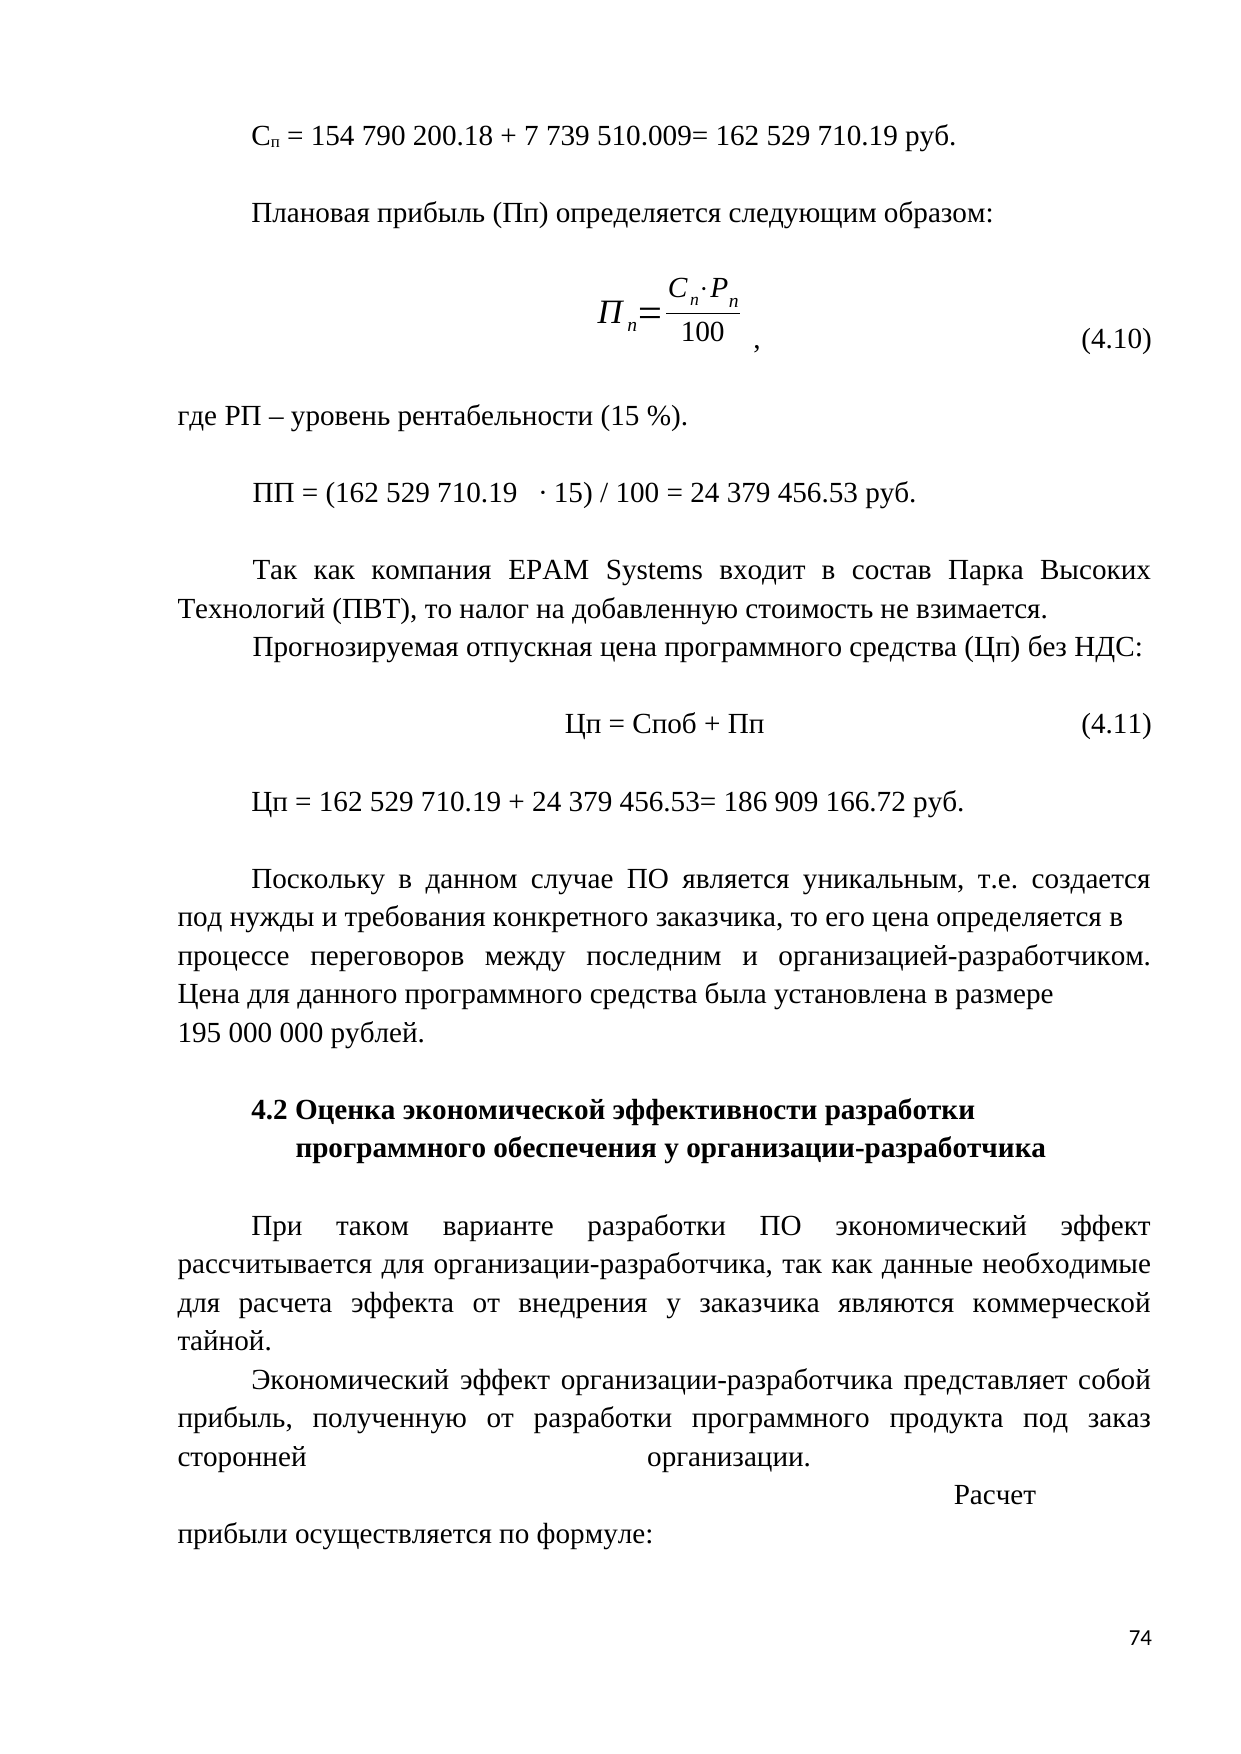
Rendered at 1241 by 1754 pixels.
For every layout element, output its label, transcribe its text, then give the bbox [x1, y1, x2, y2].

text Плановая прибыль (Пп) определяется следующим образом: [177, 195, 1152, 229]
text процессе переговоров между последним и организацией-разработчиком. Цена для данного программного средства была установлена в размере [177, 938, 1152, 1010]
text Так как компания EPAM Systems входит в состав Парка Высоких Технологий (ПВТ), то налог на добавленную стоимость не взимается. [177, 552, 1152, 624]
text Цп = 162 529 710.19 + 24 379 456.53= 186 909 166.72 руб. [177, 784, 1152, 817]
text ПП = (162 529 710.19 ∙ 15) / 100 = 24 379 456.53 руб. [177, 475, 1152, 509]
text где РП – уровень рентабельности (15 %). [177, 398, 1152, 432]
text Цп = Споб + Пп (4.11) [177, 707, 1152, 740]
list 4.2 Оценка экономической эффективности разработки программного обеспечения у организации-разработчика [251, 1092, 1152, 1164]
text 195 000 000 рублей. [177, 1015, 1152, 1048]
text , (4.10) [177, 272, 1152, 355]
text Прогнозируемая отпускная цена программного средства (Цп) без НДС: [177, 629, 1152, 663]
list При таком варианте разработки ПО экономический эффект рассчитывается для организации-разработчика, так как данные необходимые для расчета эффекта от внедрения у заказчика являются коммерческой тайной. [177, 1208, 1152, 1357]
list Экономический эффект организации-разработчика представляет собой прибыль, полученную от разработки программного продукта под заказ сторонней организации. Расчет прибыли осуществляется по формуле: [177, 1362, 1152, 1549]
text Сп = 154 790 200.18 + 7 739 510.009= 162 529 710.19 руб. [177, 118, 1152, 152]
text Поскольку в данном случае ПО является уникальным, т.е. создается под нужды и требования конкретного заказчика, то его цена определяется в [177, 861, 1152, 933]
